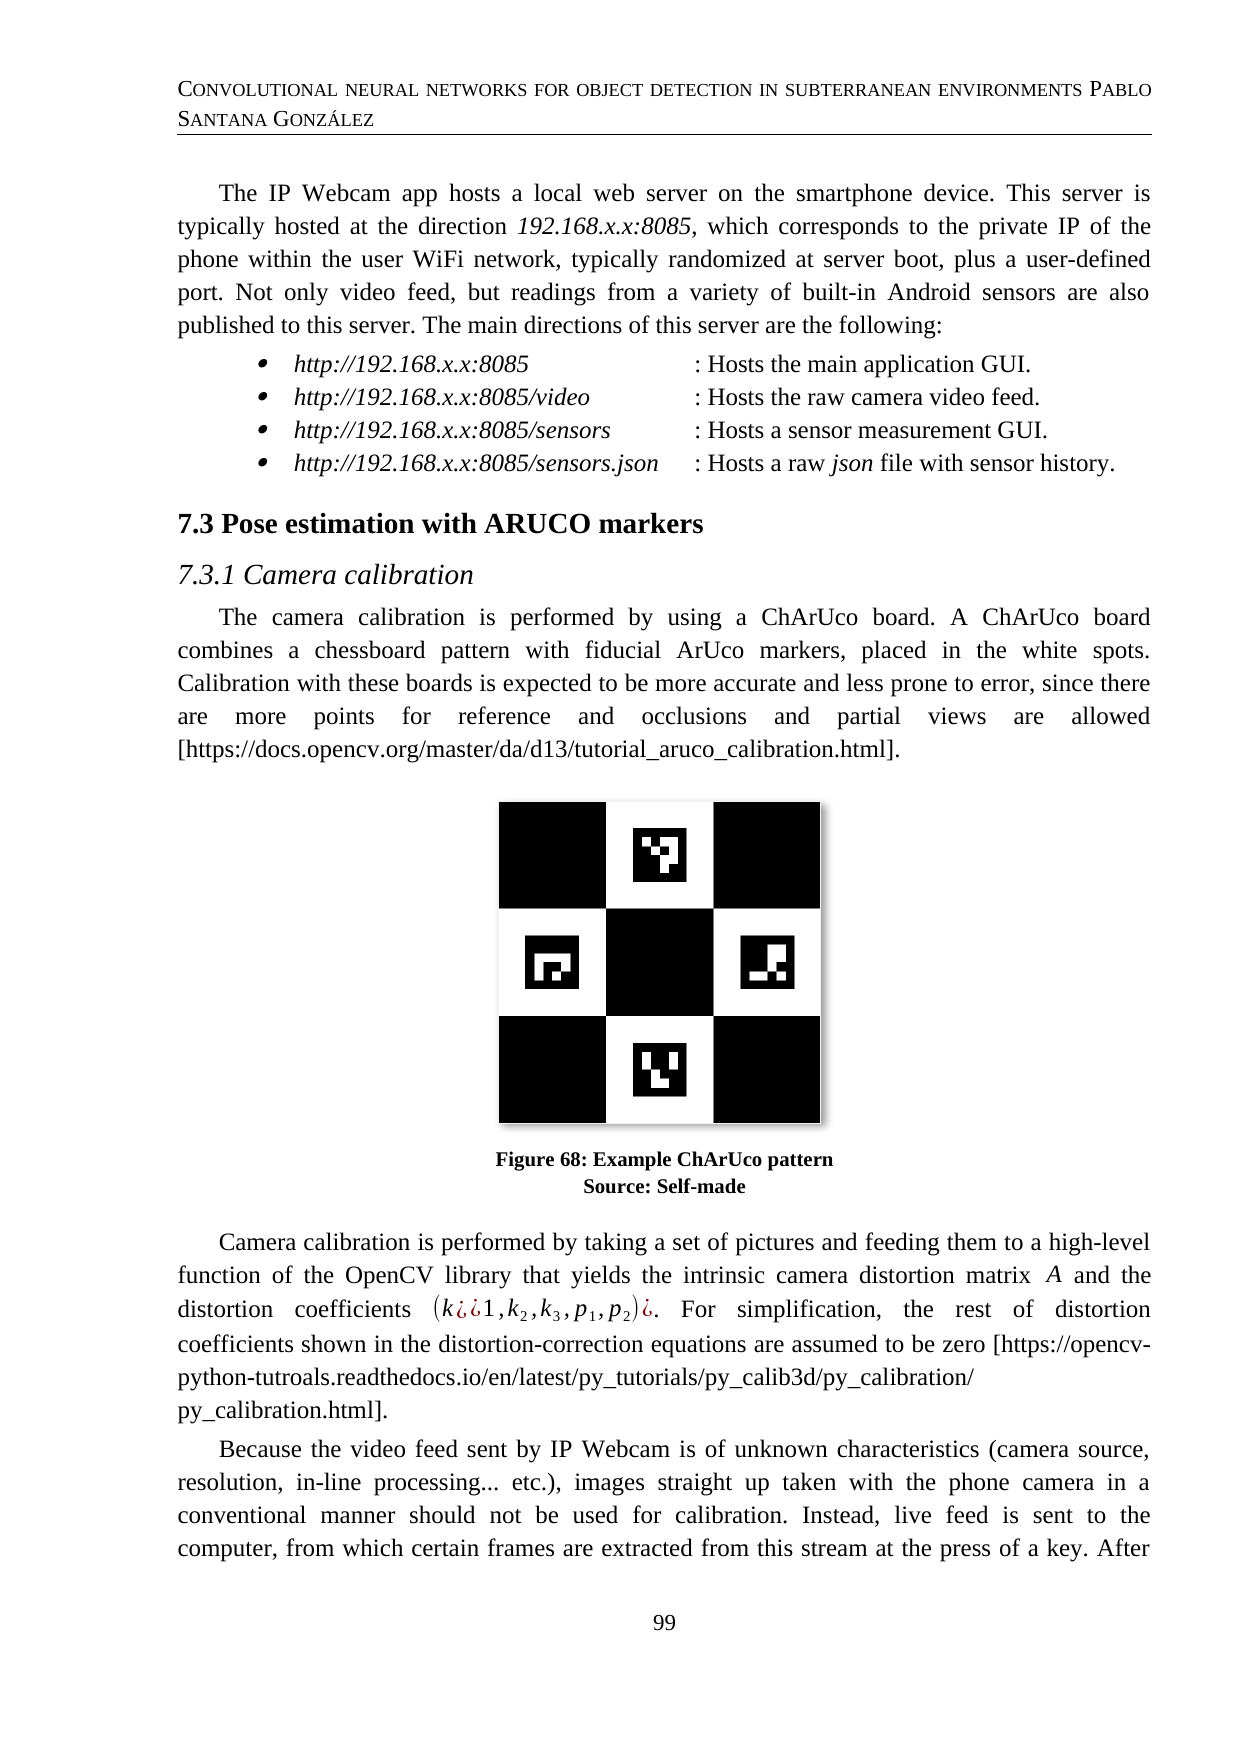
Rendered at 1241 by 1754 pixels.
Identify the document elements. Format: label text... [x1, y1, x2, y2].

subtitle Pose estimation with ARUCO markers [177, 506, 1152, 540]
subtitle Camera calibration [177, 557, 1152, 591]
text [177, 1434, 1152, 1562]
list http://192.168.x.x:8085/sensors.json : Hosts a raw json file with sensor history. [256, 448, 1152, 477]
text The IP Webcam app hosts a local web server on the smartphone device. This server is typically hosted at the direction 192.168.x.x:8085, which corresponds to the private IP of the phone within the user WiFi network, typically randomized at server boot, plus a user-defined port. Not only video feed, but readings from a variety of built-in Android sensors are also published to this server. The main directions of this server are the following: [177, 178, 1152, 339]
text The camera calibration is performed by using a ChArUco board. A ChArUco board combines a chessboard pattern with fiducial ArUco markers, placed in the white spots. Calibration with these boards is expected to be more accurate and less prone to error, since there are more points for reference and occlusions and partial views are allowed [https://docs.opencv.org/master/da/d13/tutorial_aruco_calibration.html]. [177, 602, 1152, 763]
list http://192.168.x.x:8085 : Hosts the main application GUI. [256, 349, 1152, 378]
picture [499, 802, 820, 1123]
list http://192.168.x.x:8085/video : Hosts the raw camera video feed. [256, 382, 1152, 411]
text Source: Self-made [177, 1174, 1152, 1198]
list http://192.168.x.x:8085/sensors : Hosts a sensor measurement GUI. [256, 415, 1152, 444]
text Camera calibration is performed by taking a set of pictures and feeding them to a high-level function of the OpenCV library that yields the intrinsic camera distortion matrix and the distortion coefficients . For simplification, the rest of distortion coefficients shown in the distortion-correction equations are assumed to be zero [https://opencv-python-tutroals.readthedocs.io/en/latest/py_tutorials/py_calib3d/py_calibration/py_calibration.html]. [177, 1227, 1152, 1424]
